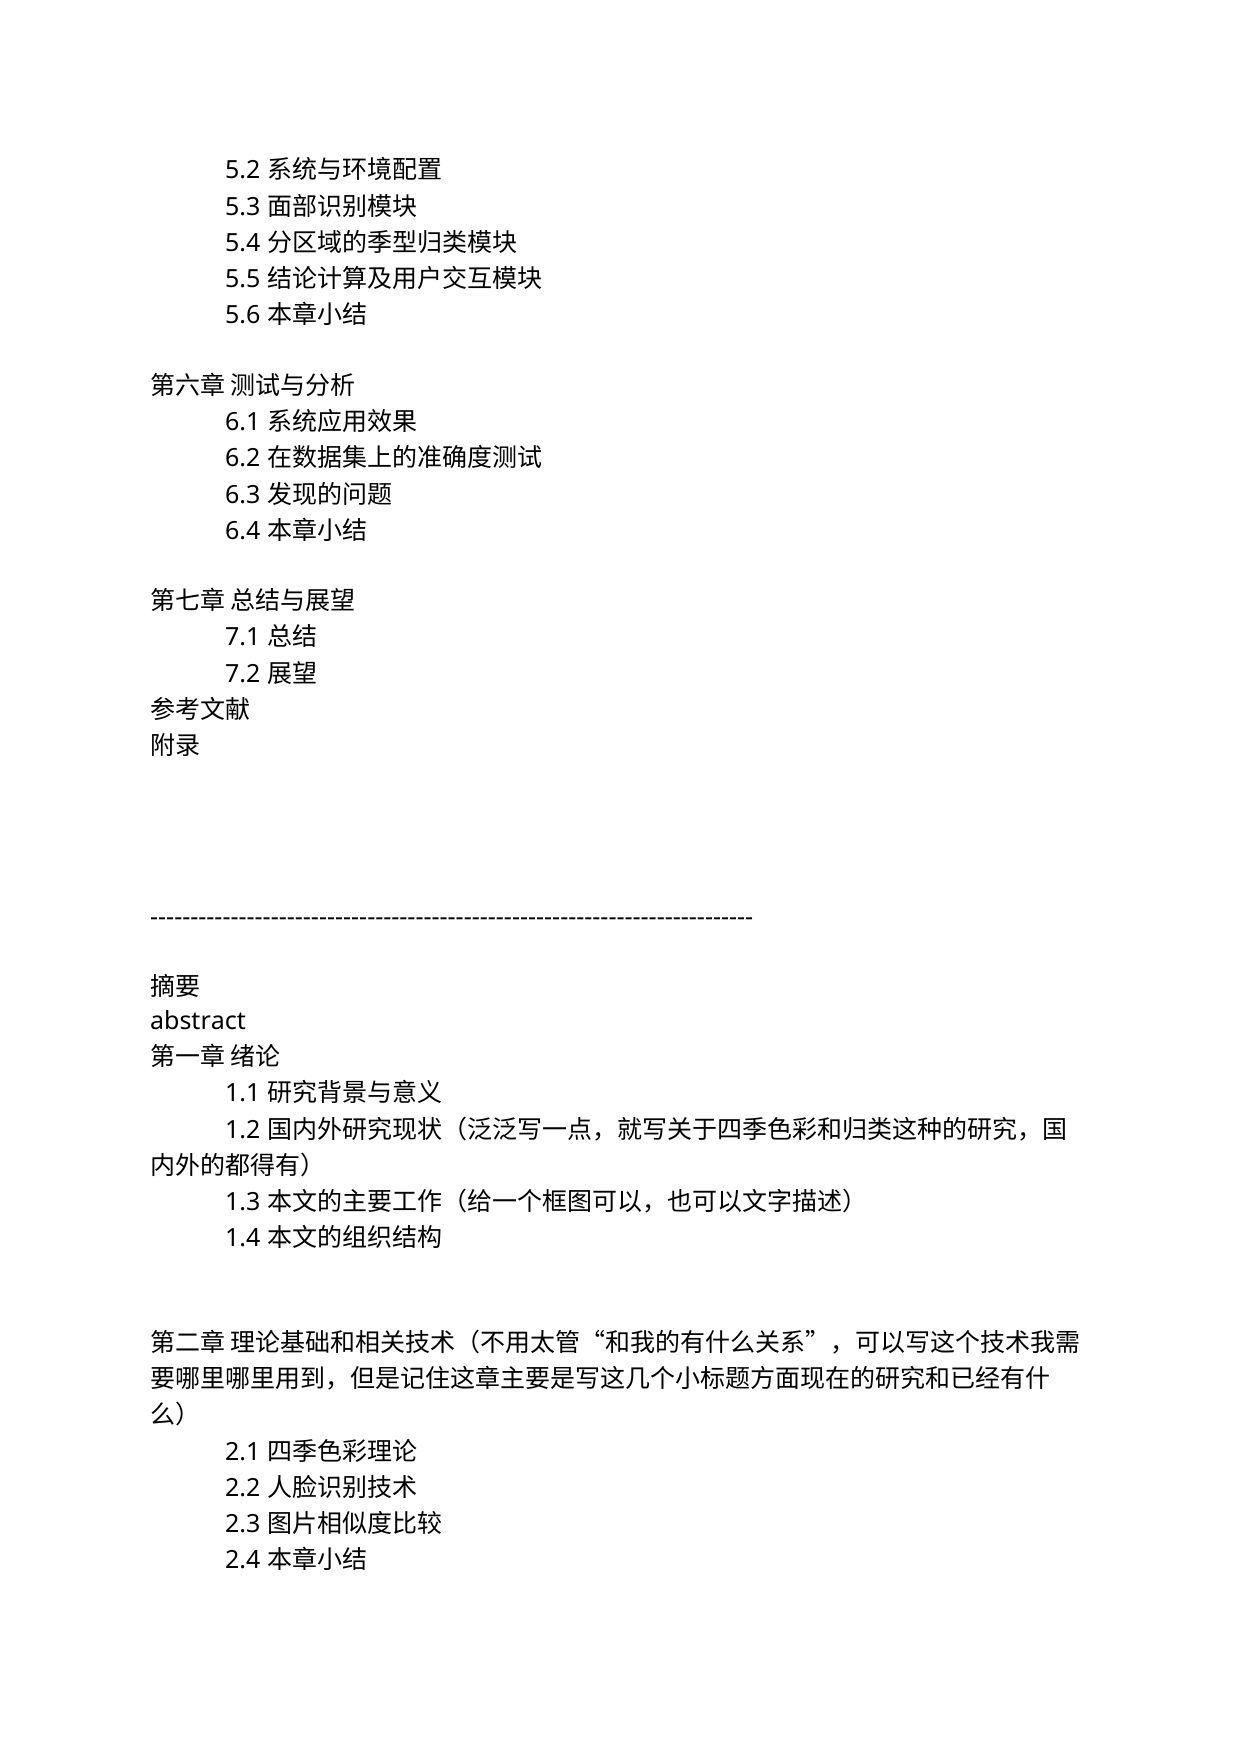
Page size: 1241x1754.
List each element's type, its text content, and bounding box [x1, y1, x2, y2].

text 6.1 系统应用效果 [150, 402, 1090, 438]
text 6.3 发现的问题 [150, 474, 1090, 510]
text 6.4 本章小结 [150, 510, 1090, 547]
text 1.4 本文的组织结构 [150, 1218, 1090, 1254]
text 5.3 面部识别模块 [150, 186, 1090, 222]
text 第二章 理论基础和相关技术（不用太管“和我的有什么关系”，可以写这个技术我需要哪里哪里用到，但是记住这章主要是写这几个小标题方面现在的研究和已经有什么） [150, 1322, 1090, 1431]
text 5.5 结论计算及用户交互模块 [150, 259, 1090, 295]
text 6.2 在数据集上的准确度测试 [150, 438, 1090, 474]
text 第一章 绪论 [150, 1037, 1090, 1073]
text 2.2 人脸识别技术 [150, 1467, 1090, 1503]
text 2.4 本章小结 [150, 1540, 1090, 1576]
text 5.4 分区域的季型归类模块 [150, 222, 1090, 259]
text 参考文献 [150, 689, 1090, 726]
text 5.6 本章小结 [150, 295, 1090, 331]
text 第六章 测试与分析 [150, 365, 1090, 402]
text --------------------------------------------------------------------------- [150, 898, 1090, 932]
text abstract [150, 1002, 1090, 1037]
text 1.2 国内外研究现状（泛泛写一点，就写关于四季色彩和归类这种的研究，国内外的都得有） [150, 1109, 1090, 1182]
text 1.1 研究背景与意义 [150, 1073, 1090, 1109]
text 7.2 展望 [150, 653, 1090, 689]
text 7.1 总结 [150, 617, 1090, 653]
text 附录 [150, 726, 1090, 762]
text 5.2 系统与环境配置 [150, 150, 1090, 186]
text 2.1 四季色彩理论 [150, 1431, 1090, 1467]
text 摘要 [150, 966, 1090, 1002]
text 第七章 总结与展望 [150, 581, 1090, 617]
text 1.3 本文的主要工作（给一个框图可以，也可以文字描述） [150, 1182, 1090, 1218]
text 2.3 图片相似度比较 [150, 1503, 1090, 1540]
